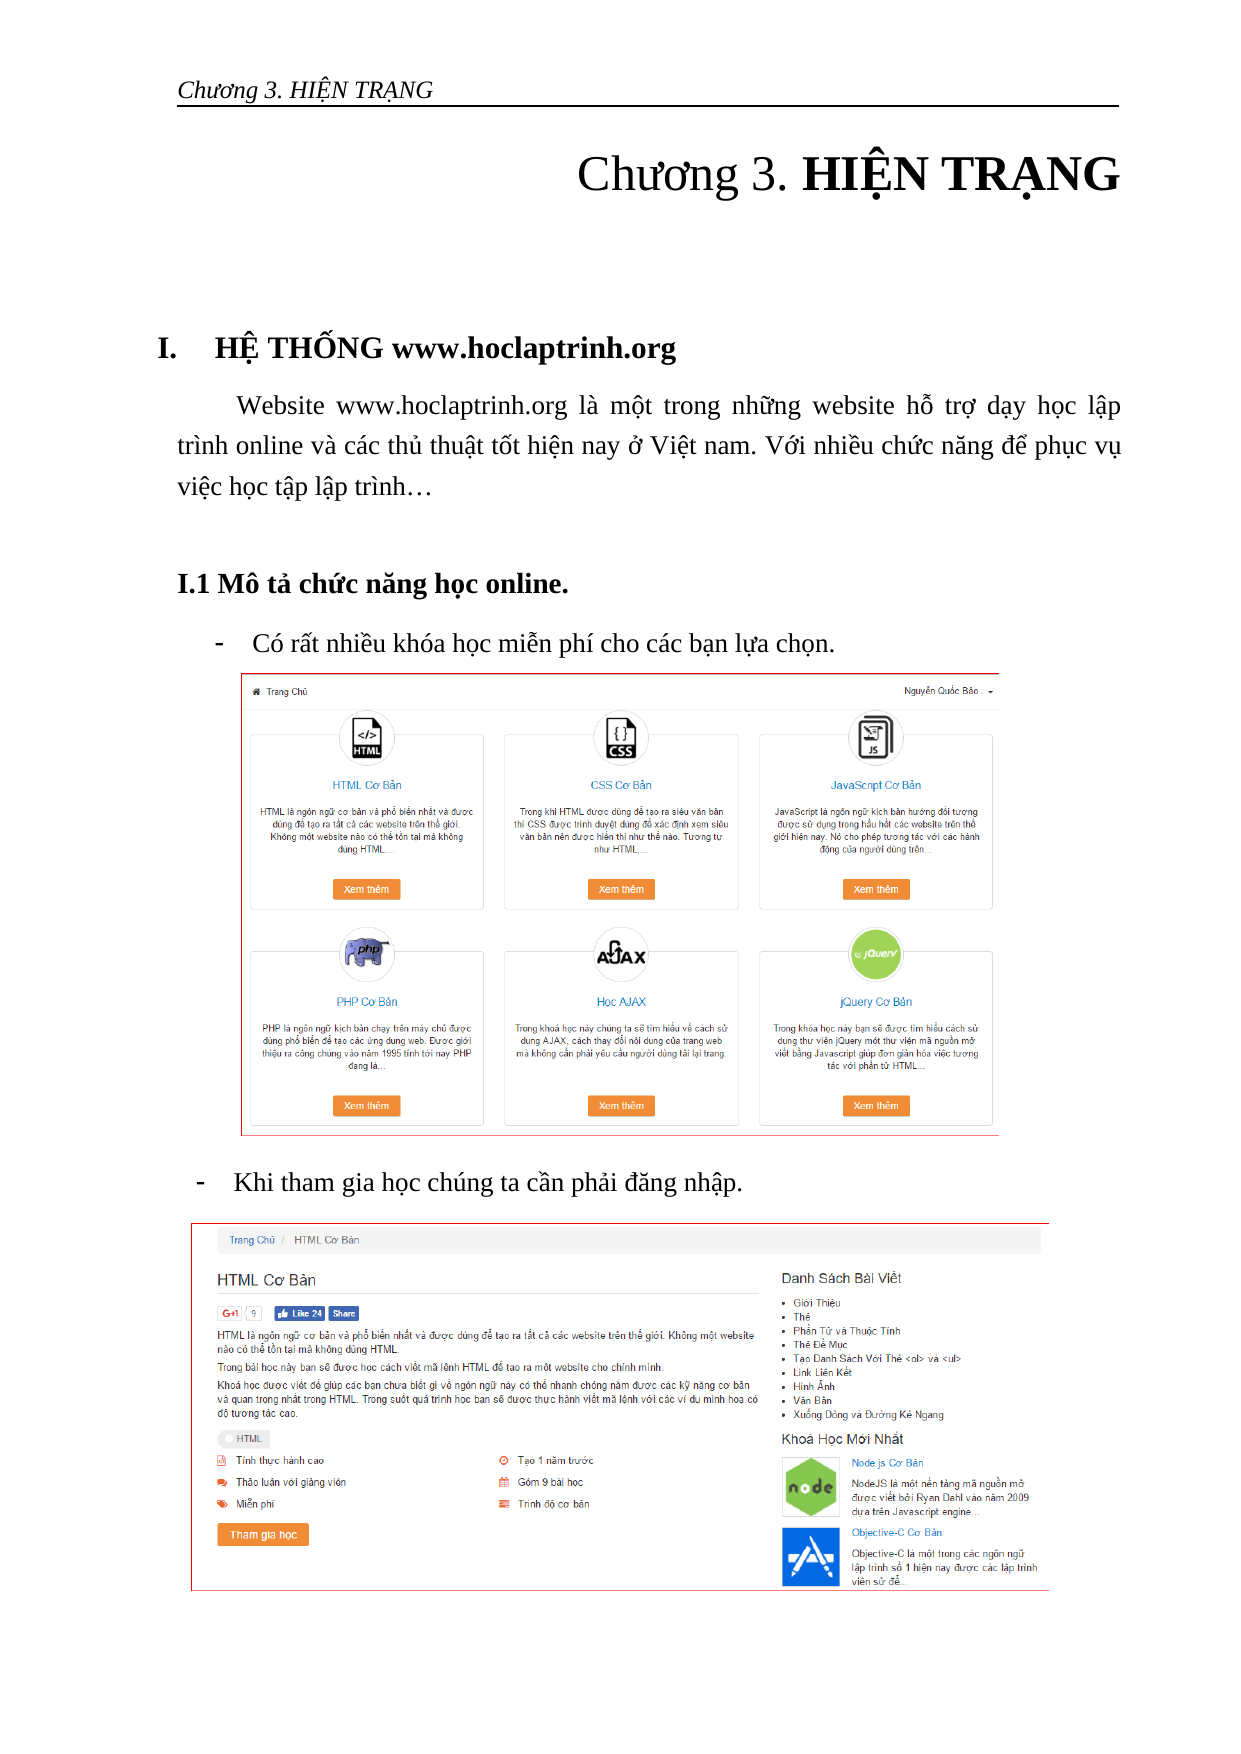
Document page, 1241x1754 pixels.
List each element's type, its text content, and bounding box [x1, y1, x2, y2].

subtitle HỆ THỐNG www.hoclaptrinh.org [177, 330, 1122, 366]
picture [241, 673, 999, 1136]
subtitle I.1 Mô tả chức năng học online. [177, 560, 1122, 602]
subtitle Chương 3. HIỆN TRẠNG [177, 143, 1122, 201]
text Website www.hoclaptrinh.org là một trong những website hỗ trợ dạy học lập trình online và các thủ thuật tốt hiện nay ở Việt nam. Với nhiều chức năng để phục vụ việc học tập lập trình… [177, 389, 1122, 501]
picture [191, 1223, 1049, 1591]
list Có rất nhiều khóa học miễn phí cho các bạn lựa chọn. [214, 627, 1122, 658]
